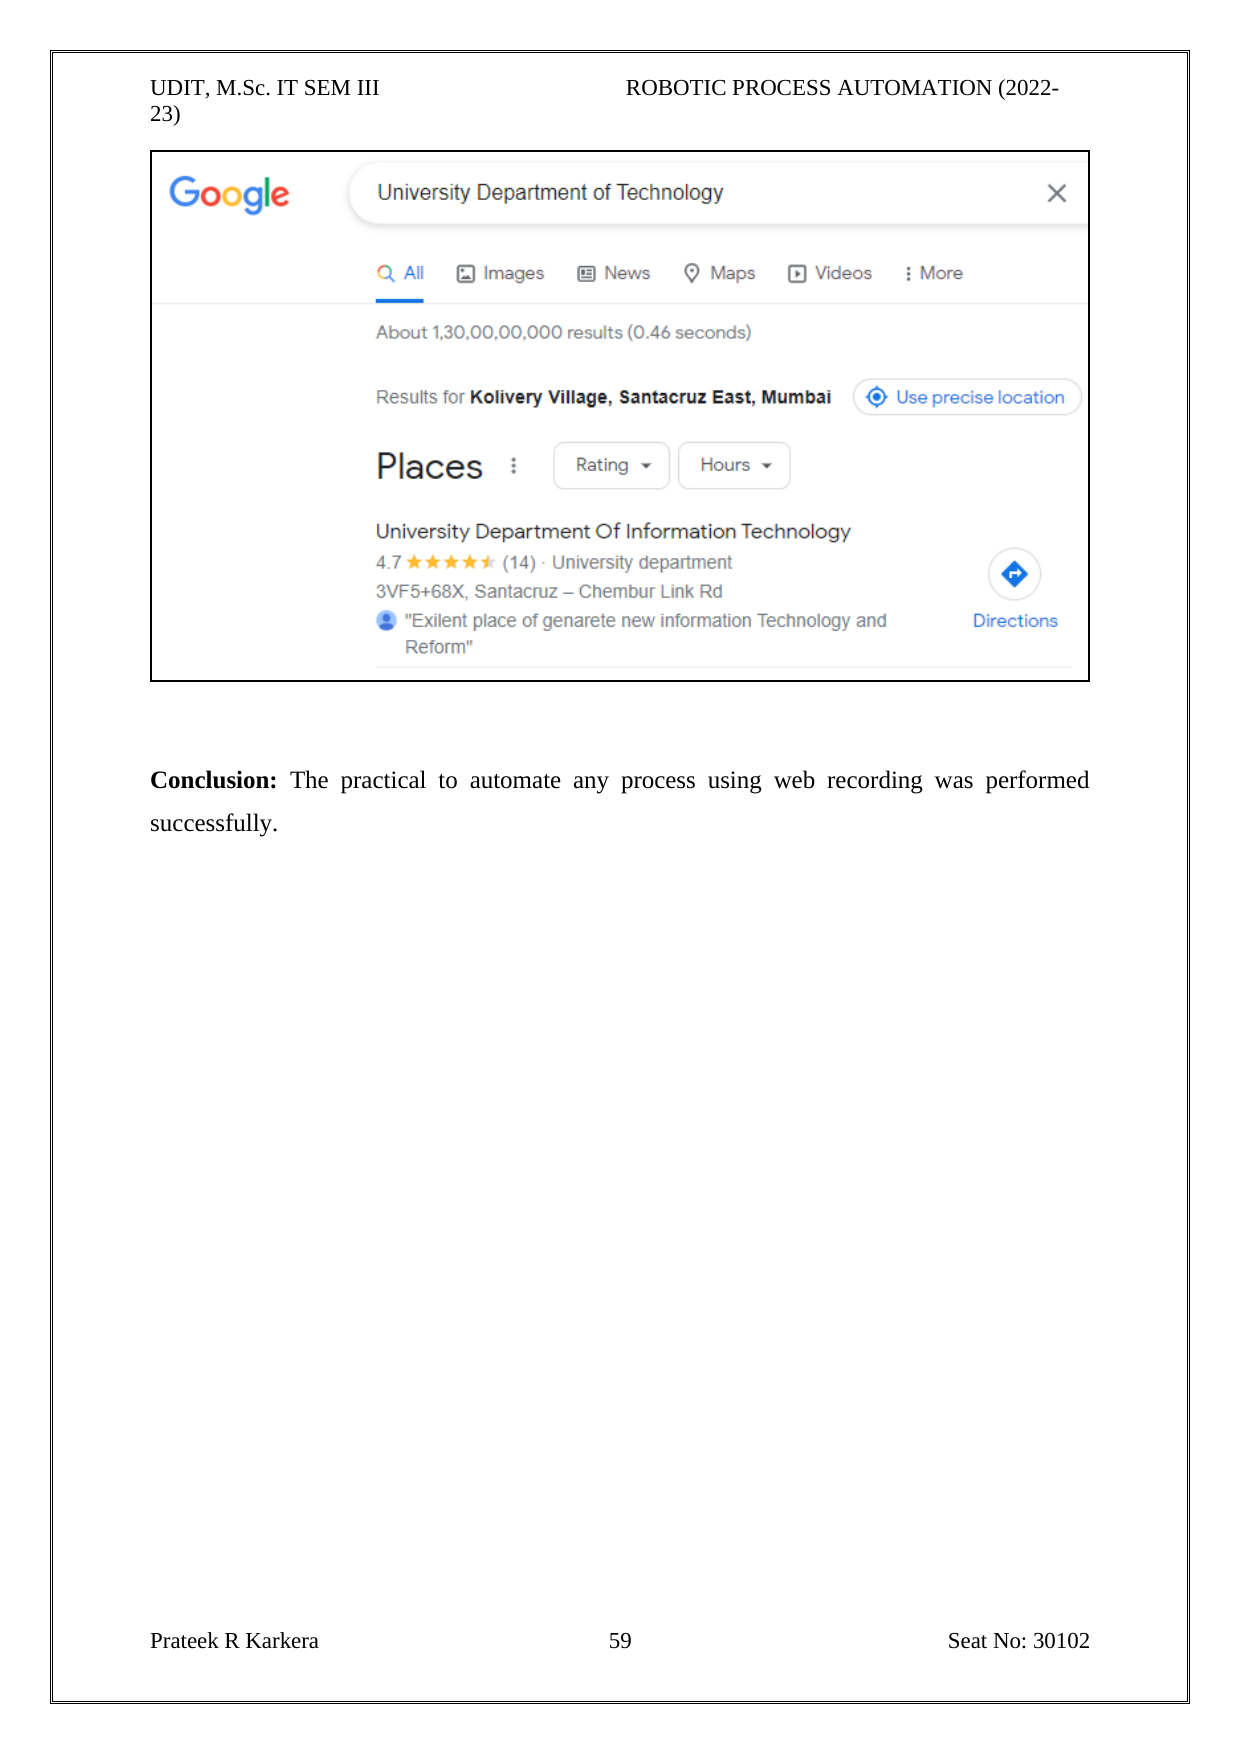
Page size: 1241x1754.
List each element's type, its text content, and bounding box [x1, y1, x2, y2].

text Conclusion: The practical to automate any process using web recording was performed successfully. [150, 765, 1090, 837]
picture [152, 152, 1088, 680]
